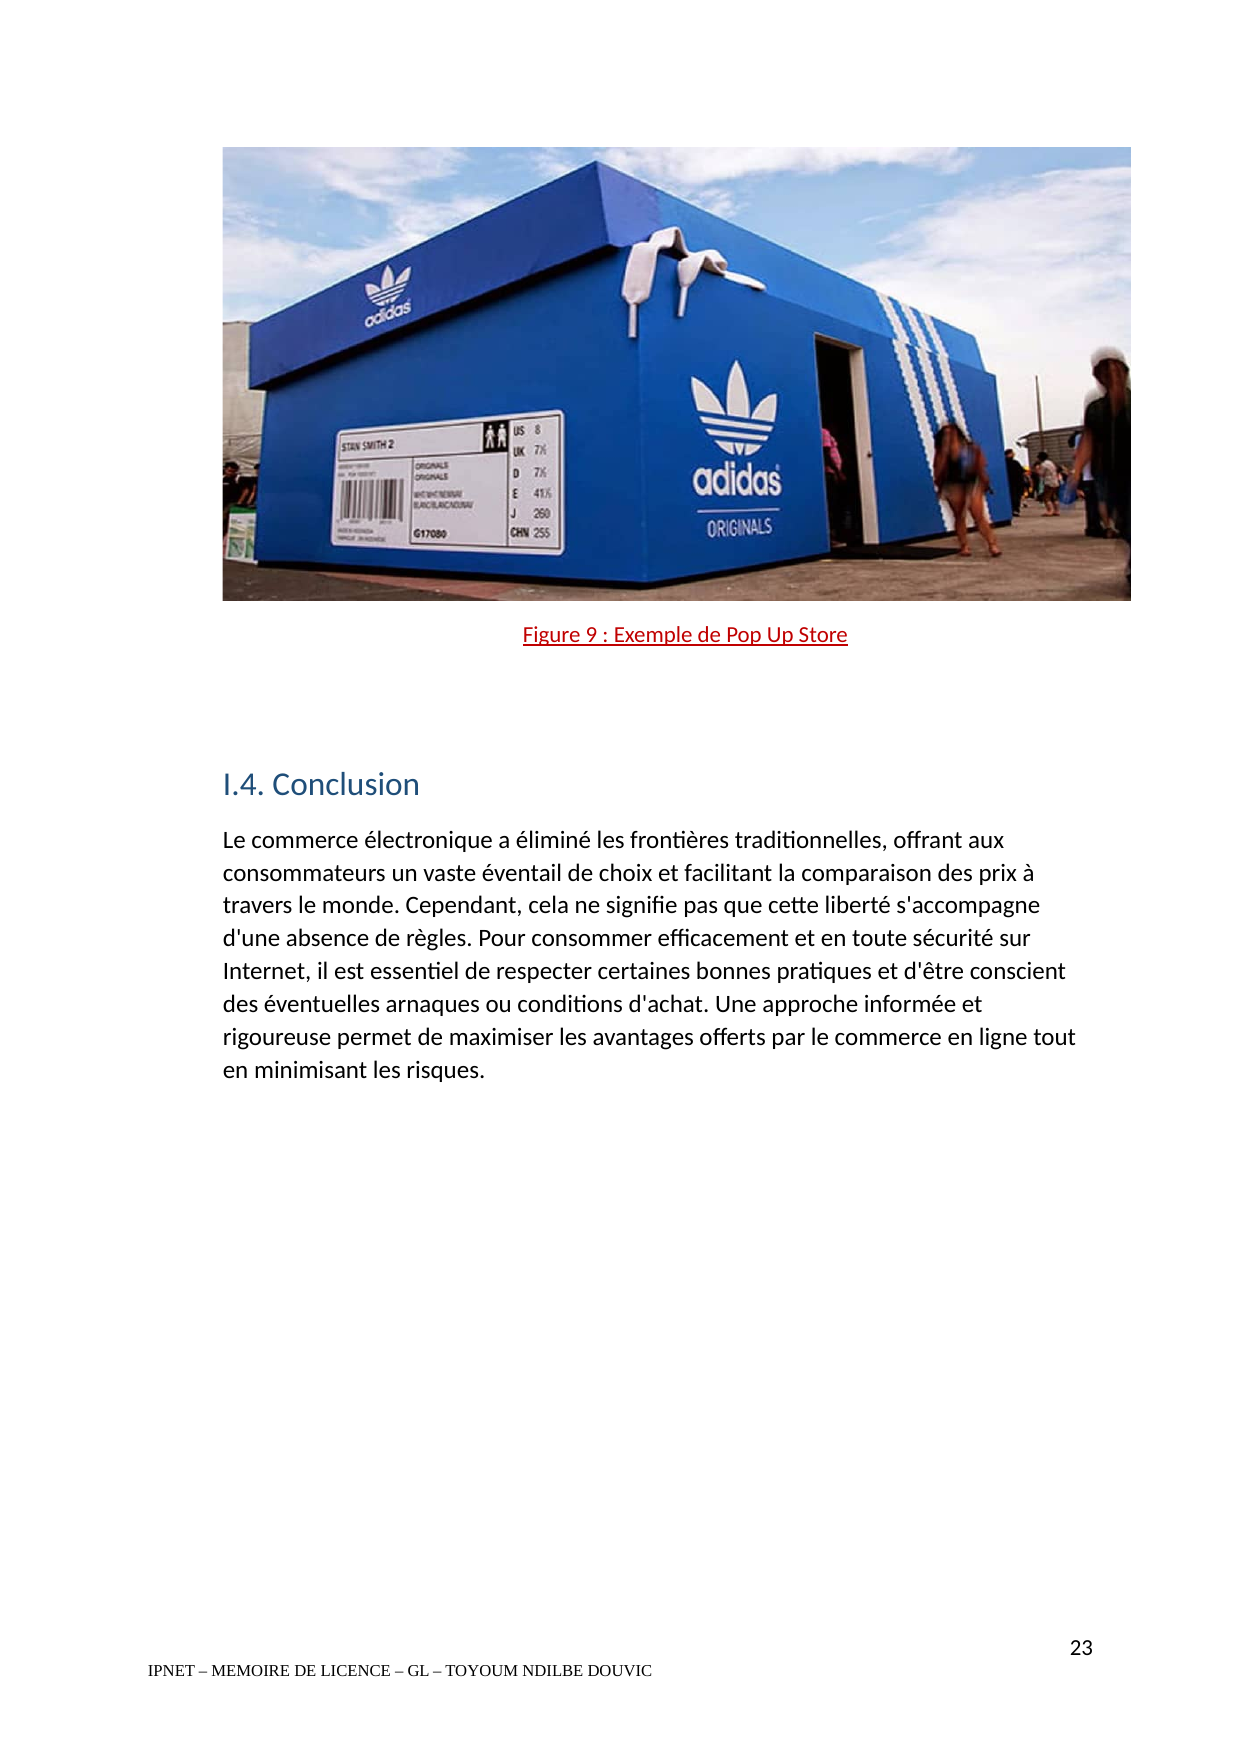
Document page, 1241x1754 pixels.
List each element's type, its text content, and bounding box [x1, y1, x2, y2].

picture [222, 147, 1131, 601]
text Figure 9 : Exemple de Pop Up Store [448, 620, 1093, 648]
text I.4. Conclusion [223, 763, 1093, 804]
text Le commerce électronique a éliminé les frontières traditionnelles, offrant aux consommateurs un vaste éventail de choix et facilitant la comparaison des prix à travers le monde. Cependant, cela ne signifie pas que cette liberté s'accompagne d'une absence de règles. Pour consommer efficacement et en toute sécurité sur Internet, il est essentiel de respecter certaines bonnes pratiques et d'être conscient des éventuelles arnaques ou conditions d'achat. Une approche informée et rigoureuse permet de maximiser les avantages offerts par le commerce en ligne tout en minimisant les risques. [223, 824, 1093, 1085]
